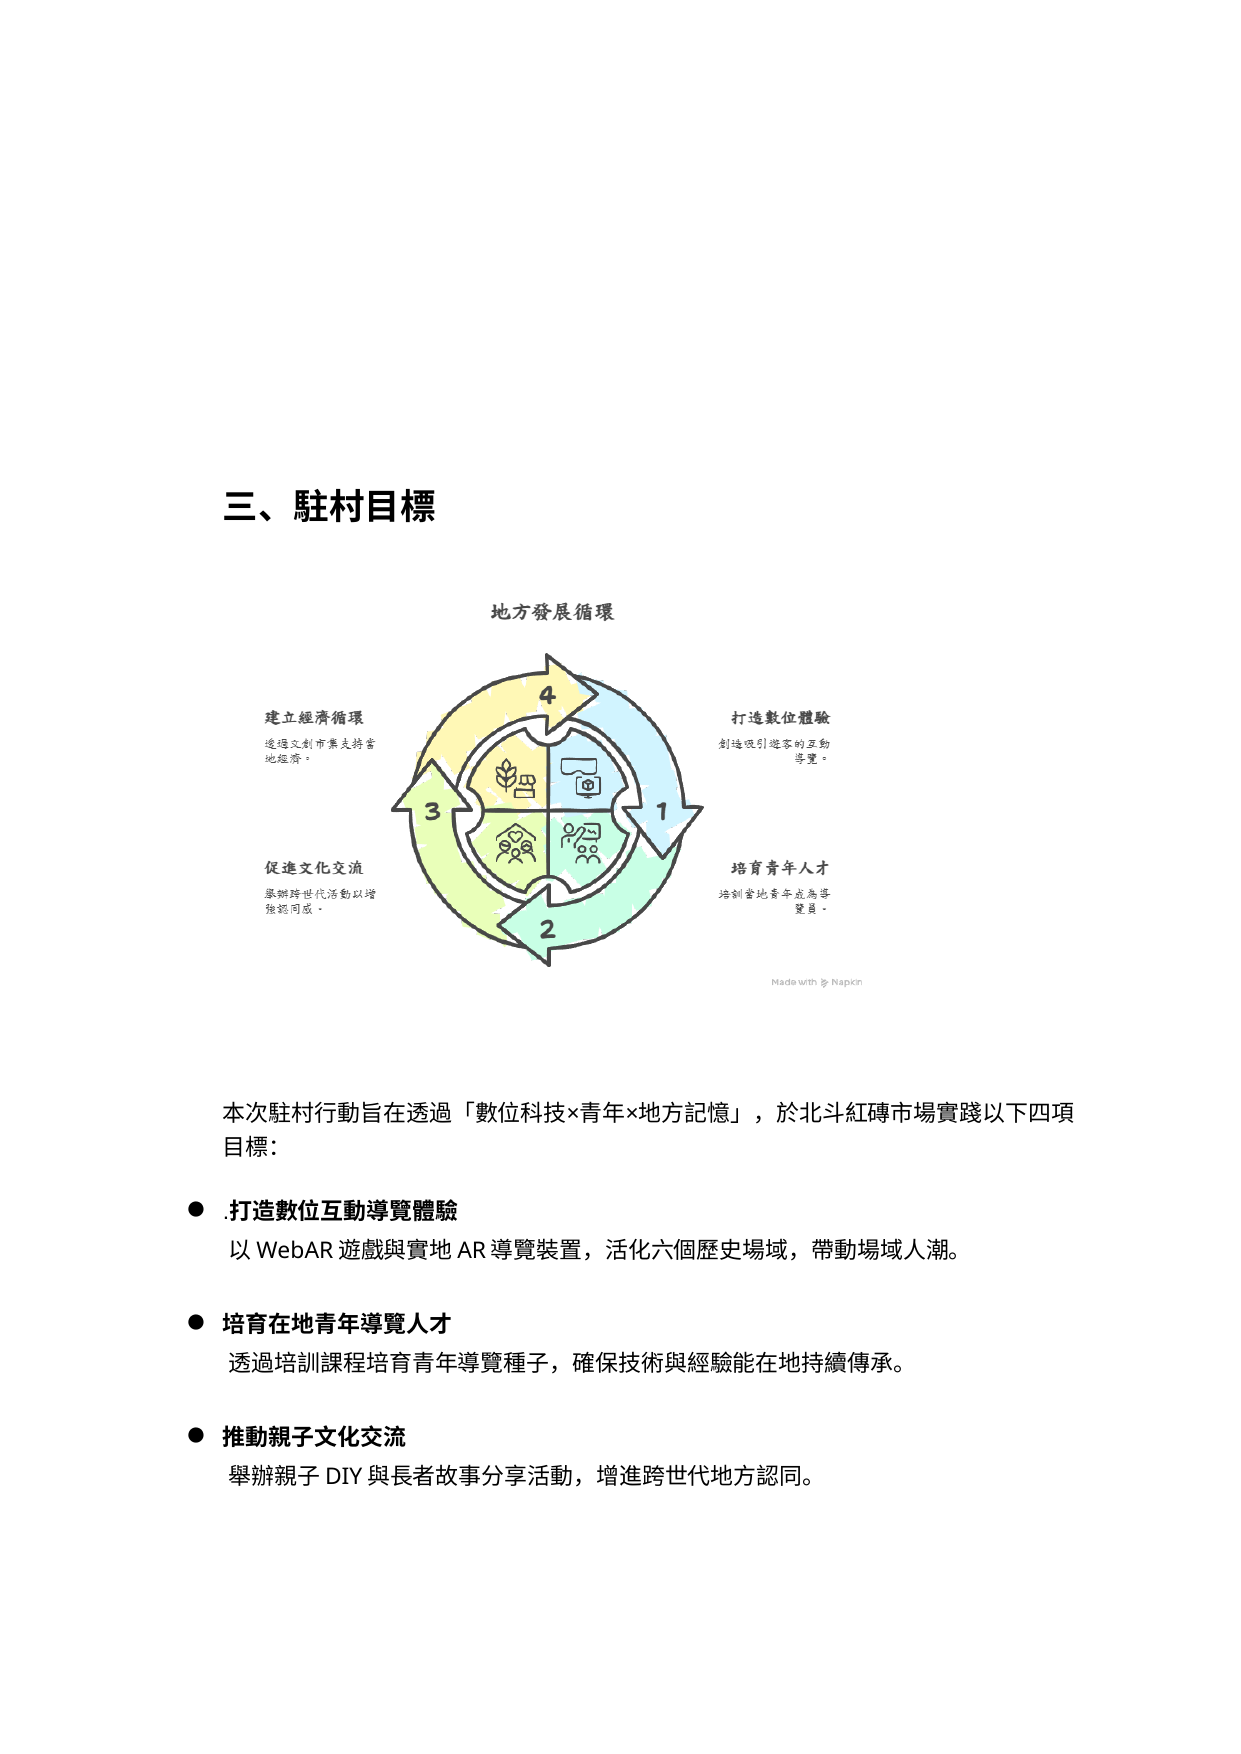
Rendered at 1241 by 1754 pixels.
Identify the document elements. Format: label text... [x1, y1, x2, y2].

list .打造數位互動導覽體驗 以WebAR遊戲與實地AR導覽裝置，活化六個歷史場域，帶動場域人潮。 [185, 1187, 1090, 1296]
text 本次駐村行動旨在透過「數位科技×青年×地方記憶」，於北斗紅磚市場實踐以下四項目標： [223, 1095, 1090, 1162]
list 推動親子文化交流 舉辦親子DIY與長者故事分享活動，增進跨世代地方認同。 [185, 1413, 1090, 1522]
text 三、駐村目標 [223, 479, 1090, 530]
picture [222, 555, 882, 1005]
list 培育在地青年導覽人才 透過培訓課程培育青年導覽種子，確保技術與經驗能在地持續傳承。 [185, 1299, 1090, 1409]
